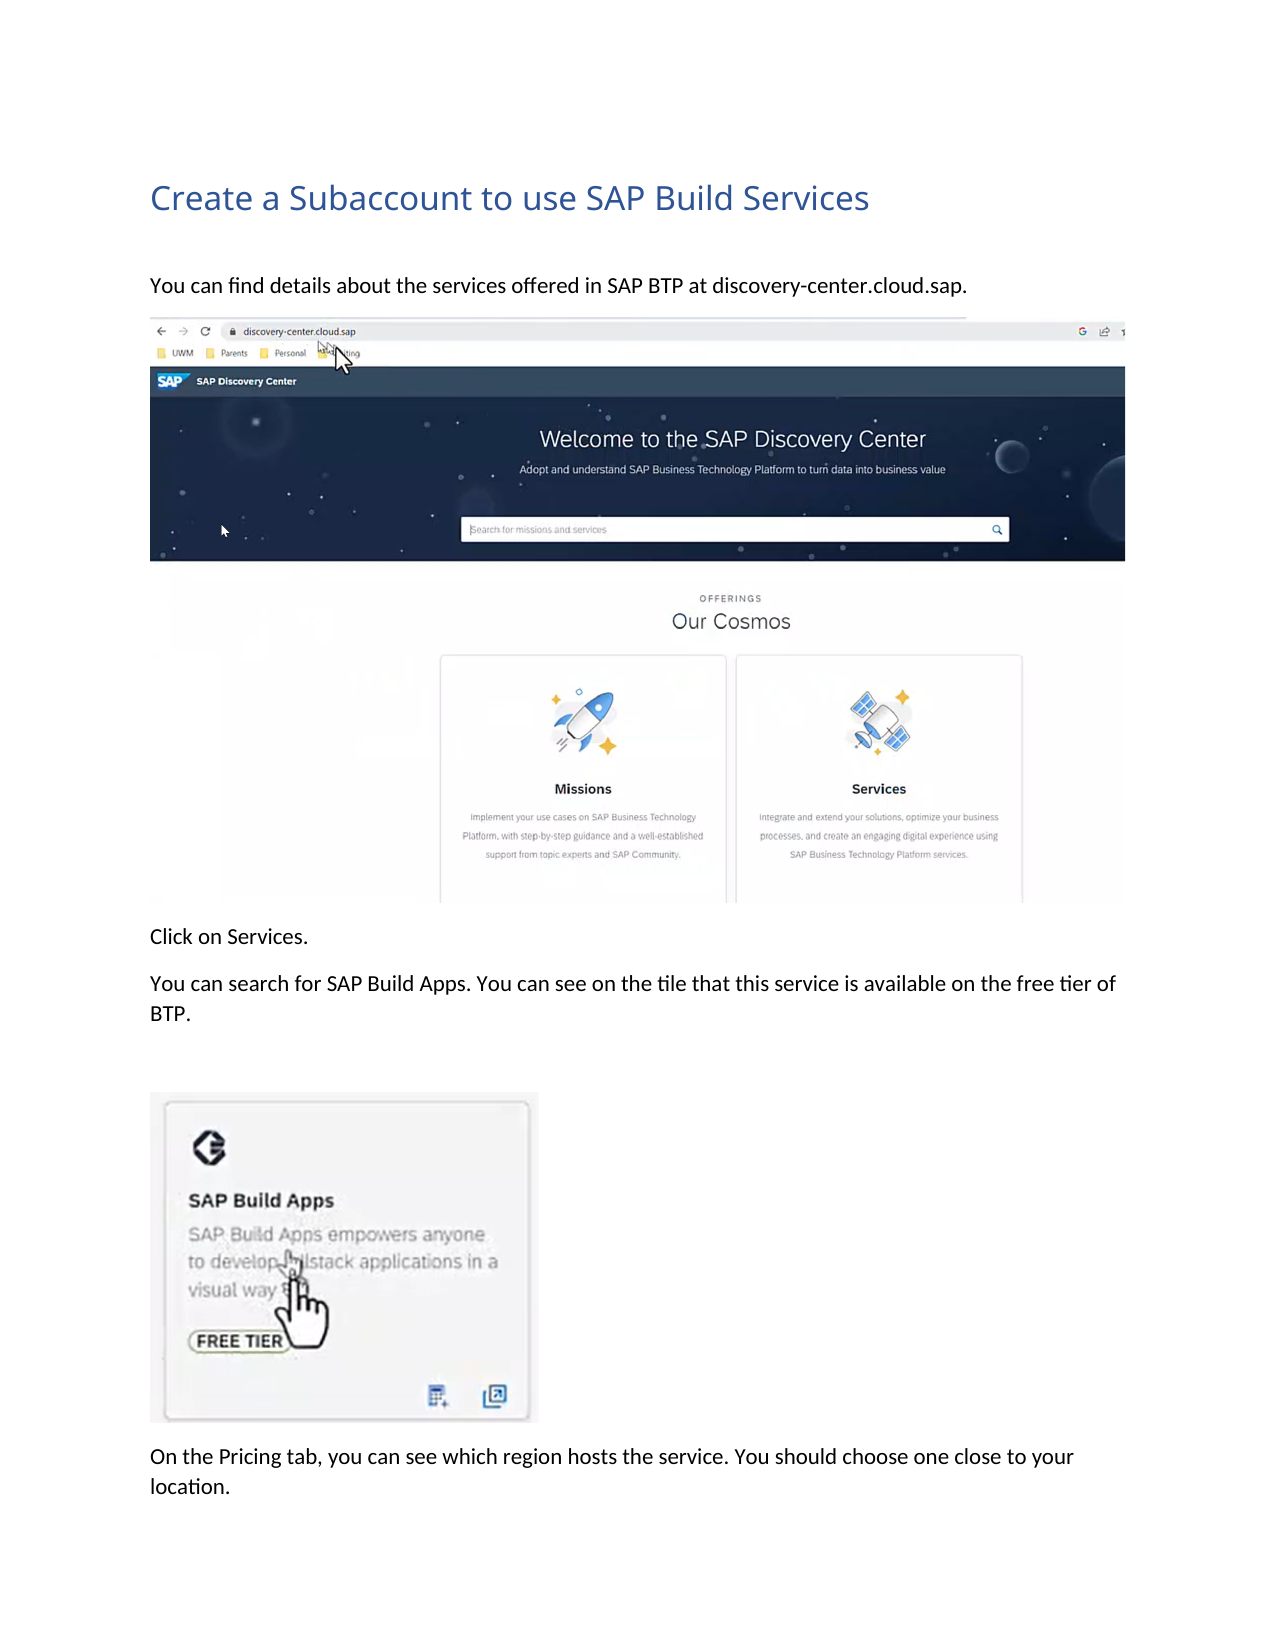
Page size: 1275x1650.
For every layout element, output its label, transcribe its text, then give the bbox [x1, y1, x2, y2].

text Click on Services. [150, 922, 1125, 950]
subtitle Create a Subaccount to use SAP Build Services [150, 175, 1125, 220]
text On the Pricing tab, you can see which region hosts the service. You should choose one close to your location. [150, 1442, 1125, 1500]
picture [150, 317, 1125, 903]
picture [150, 1092, 539, 1423]
text You can find details about the services offered in SAP BTP at discovery-center.cloud.sap. [150, 271, 1125, 299]
text You can search for SAP Build Apps. You can see on the tile that this service is available on the free tier of BTP. [150, 969, 1125, 1027]
